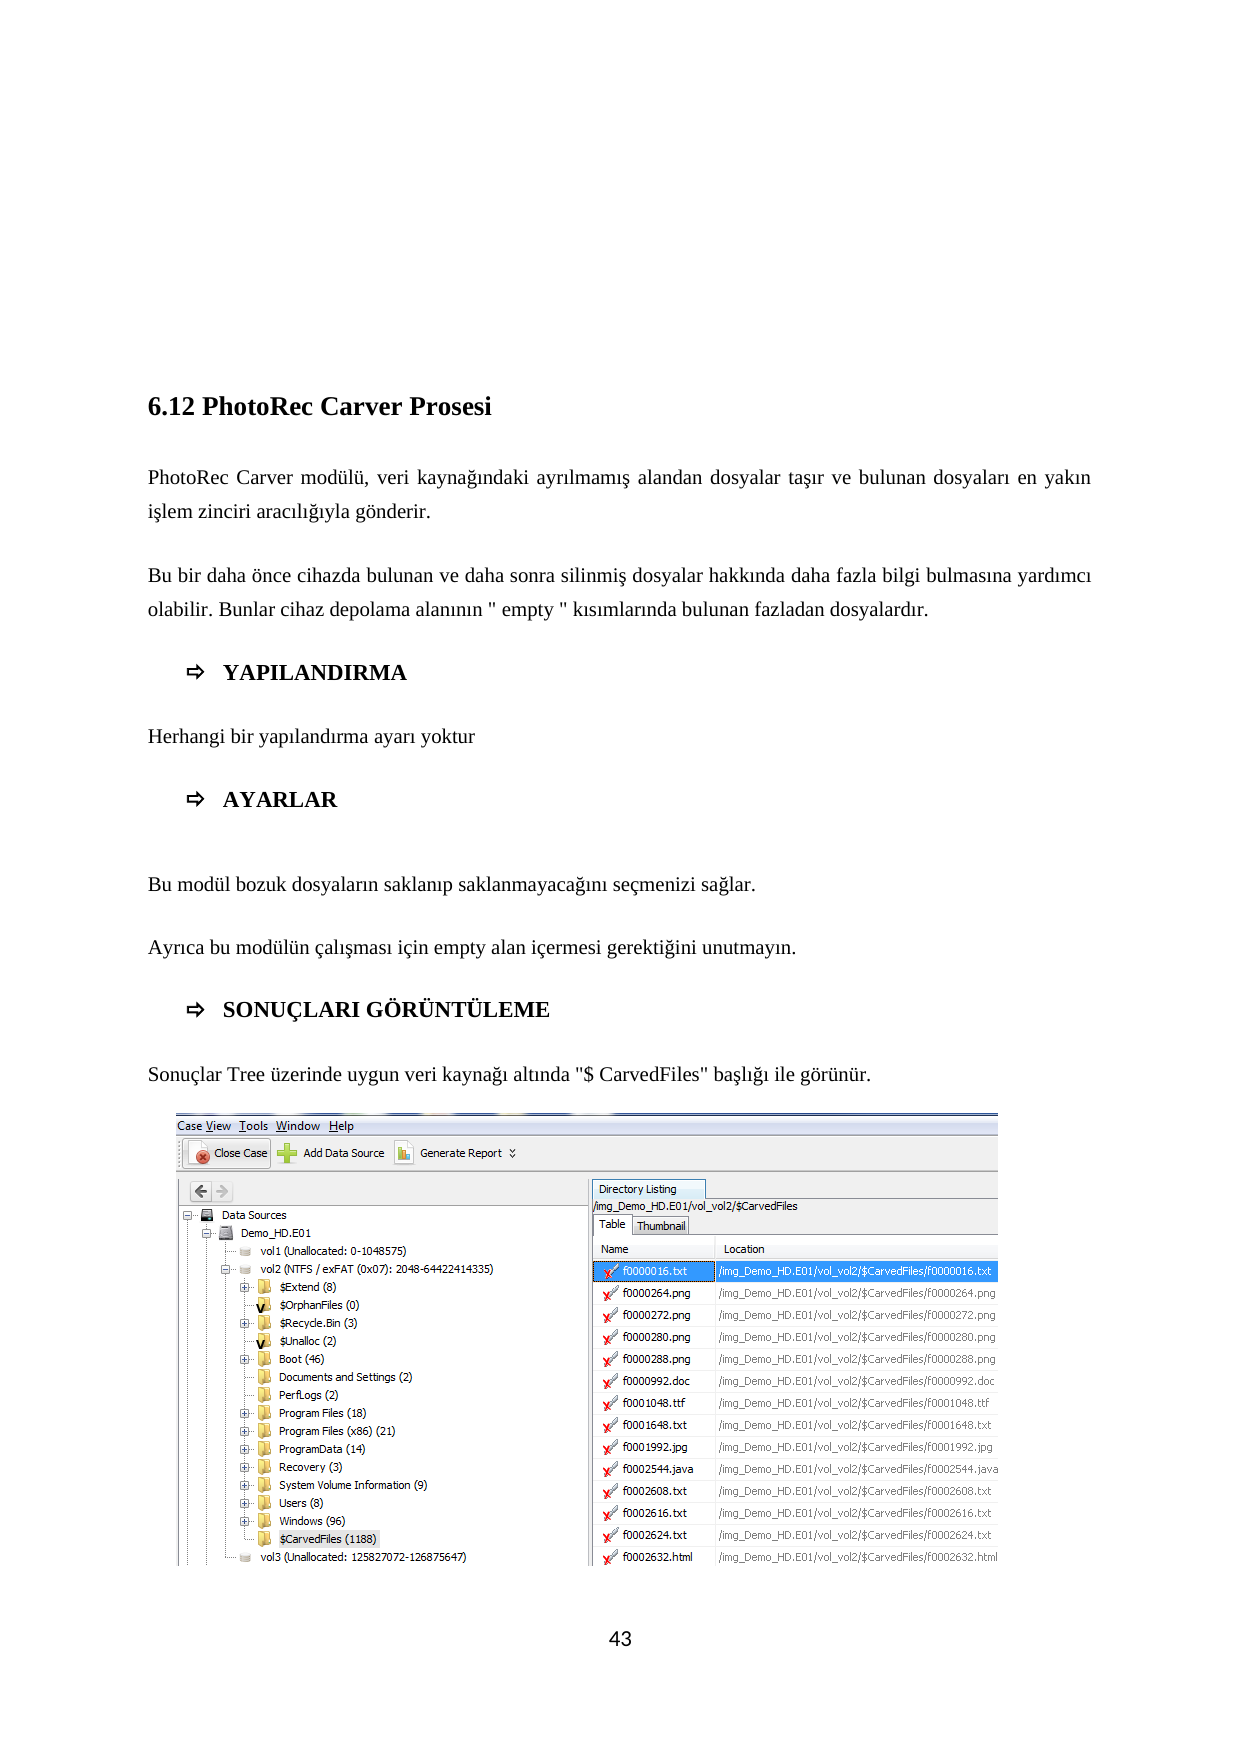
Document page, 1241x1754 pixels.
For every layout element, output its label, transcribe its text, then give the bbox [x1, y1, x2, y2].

text Herhangi bir yapılandırma ayarı yoktur [148, 714, 1093, 748]
list YAPILANDIRMA [185, 651, 1093, 685]
text Bu modül bozuk dosyaların saklanıp saklanmayacağını seçmenizi sağlar. [148, 841, 1093, 896]
text Sonuçlar Tree üzerinde uygun veri kaynağı altında "$ CarvedFiles" başlığı ile görünür. [148, 1052, 1093, 1086]
list AYARLAR [185, 778, 1093, 812]
list SONUÇLARI GÖRÜNTÜLEME [185, 988, 1093, 1023]
text Ayrıca bu modülün çalışması için empty alan içermesi gerektiğini unutmayın. [148, 925, 1093, 959]
text 6.12 PhotoRec Carver Prosesi [148, 390, 1093, 421]
picture [176, 1113, 1002, 1568]
text PhotoRec Carver modülü, veri kaynağındaki ayrılmamış alandan dosyalar taşır ve bulunan dosyaları en yakın işlem zinciri aracılığıyla gönderir. [148, 455, 1093, 523]
text Bu bir daha önce cihazda bulunan ve daha sonra silinmiş dosyalar hakkında daha fazla bilgi bulmasına yardımcı olabilir. Bunlar cihaz depolama alanının " empty " kısımlarında bulunan fazladan dosyalardır. [148, 553, 1093, 621]
